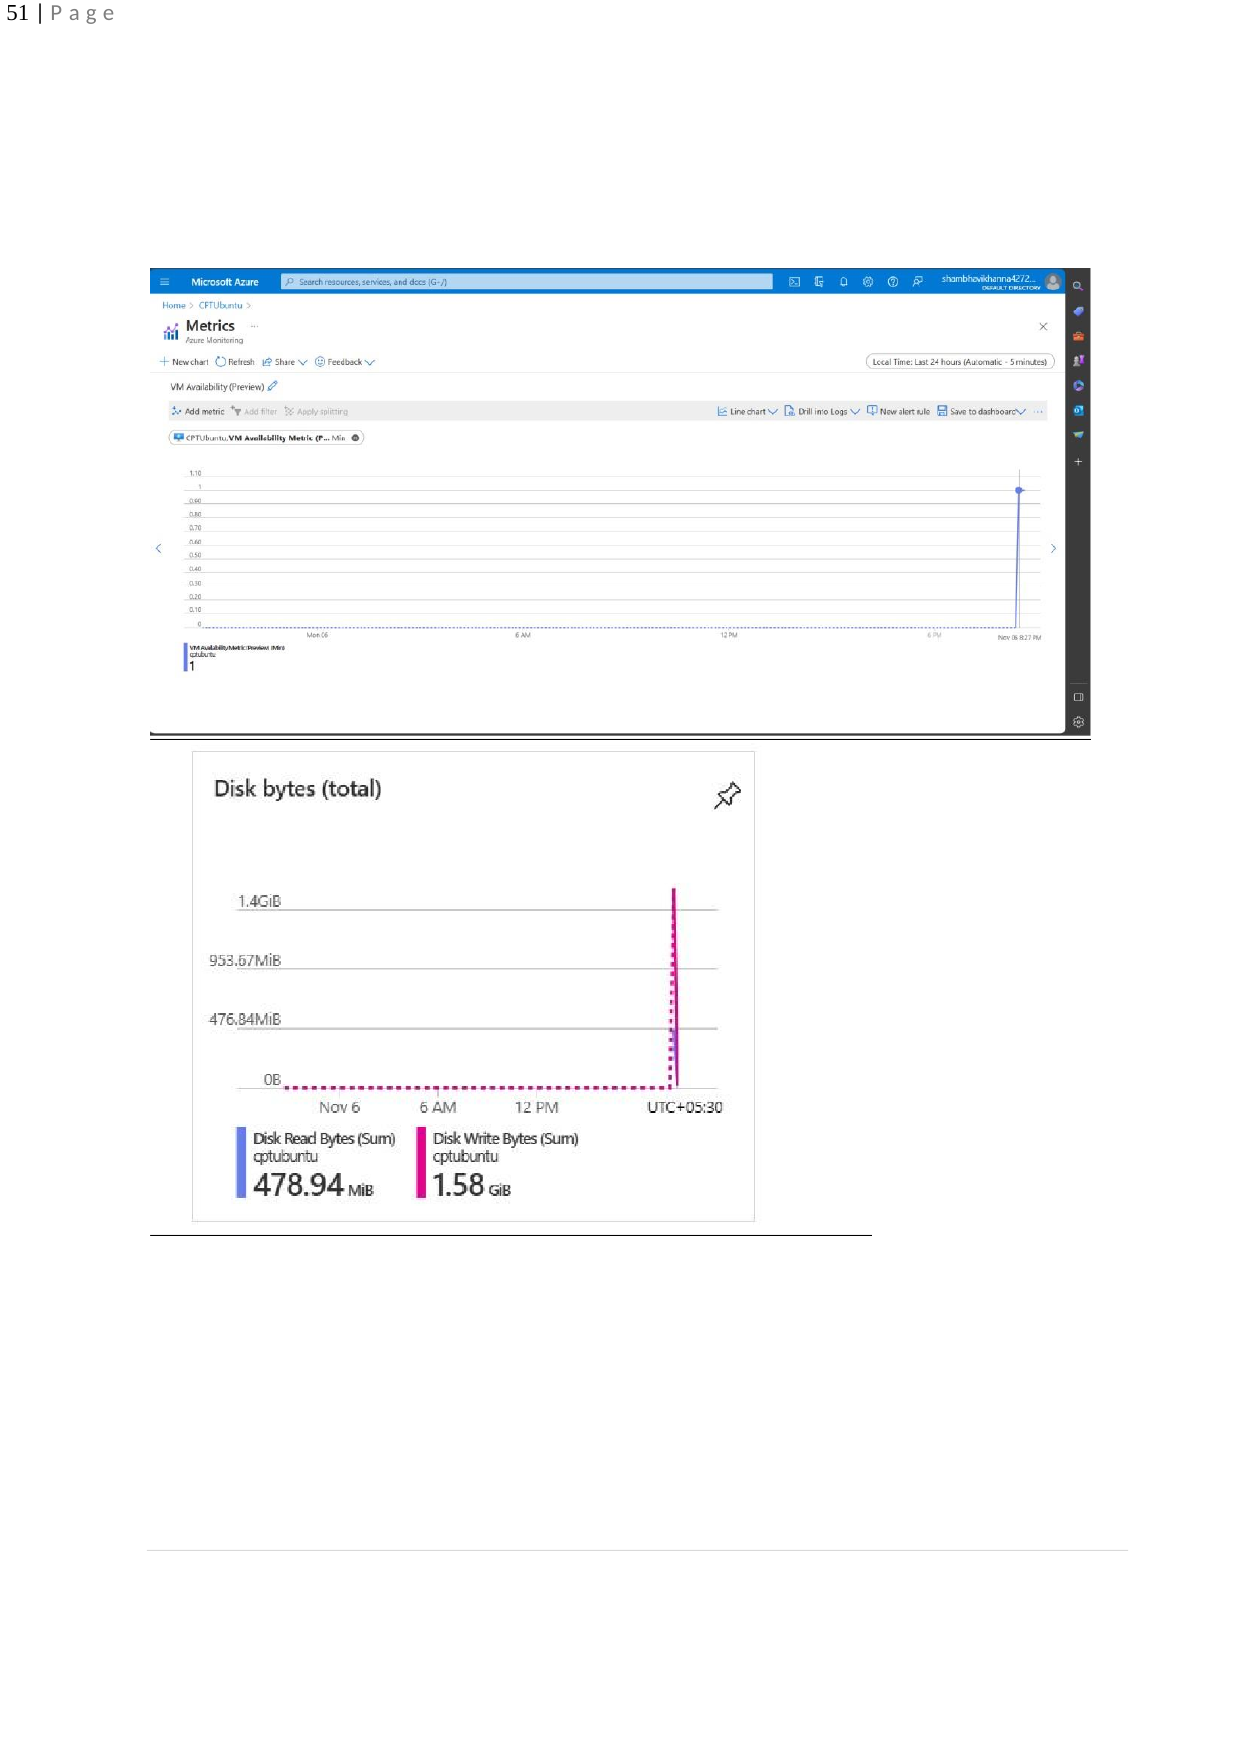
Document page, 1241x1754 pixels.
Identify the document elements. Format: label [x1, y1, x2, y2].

picture [150, 268, 1091, 740]
picture [150, 743, 872, 1236]
